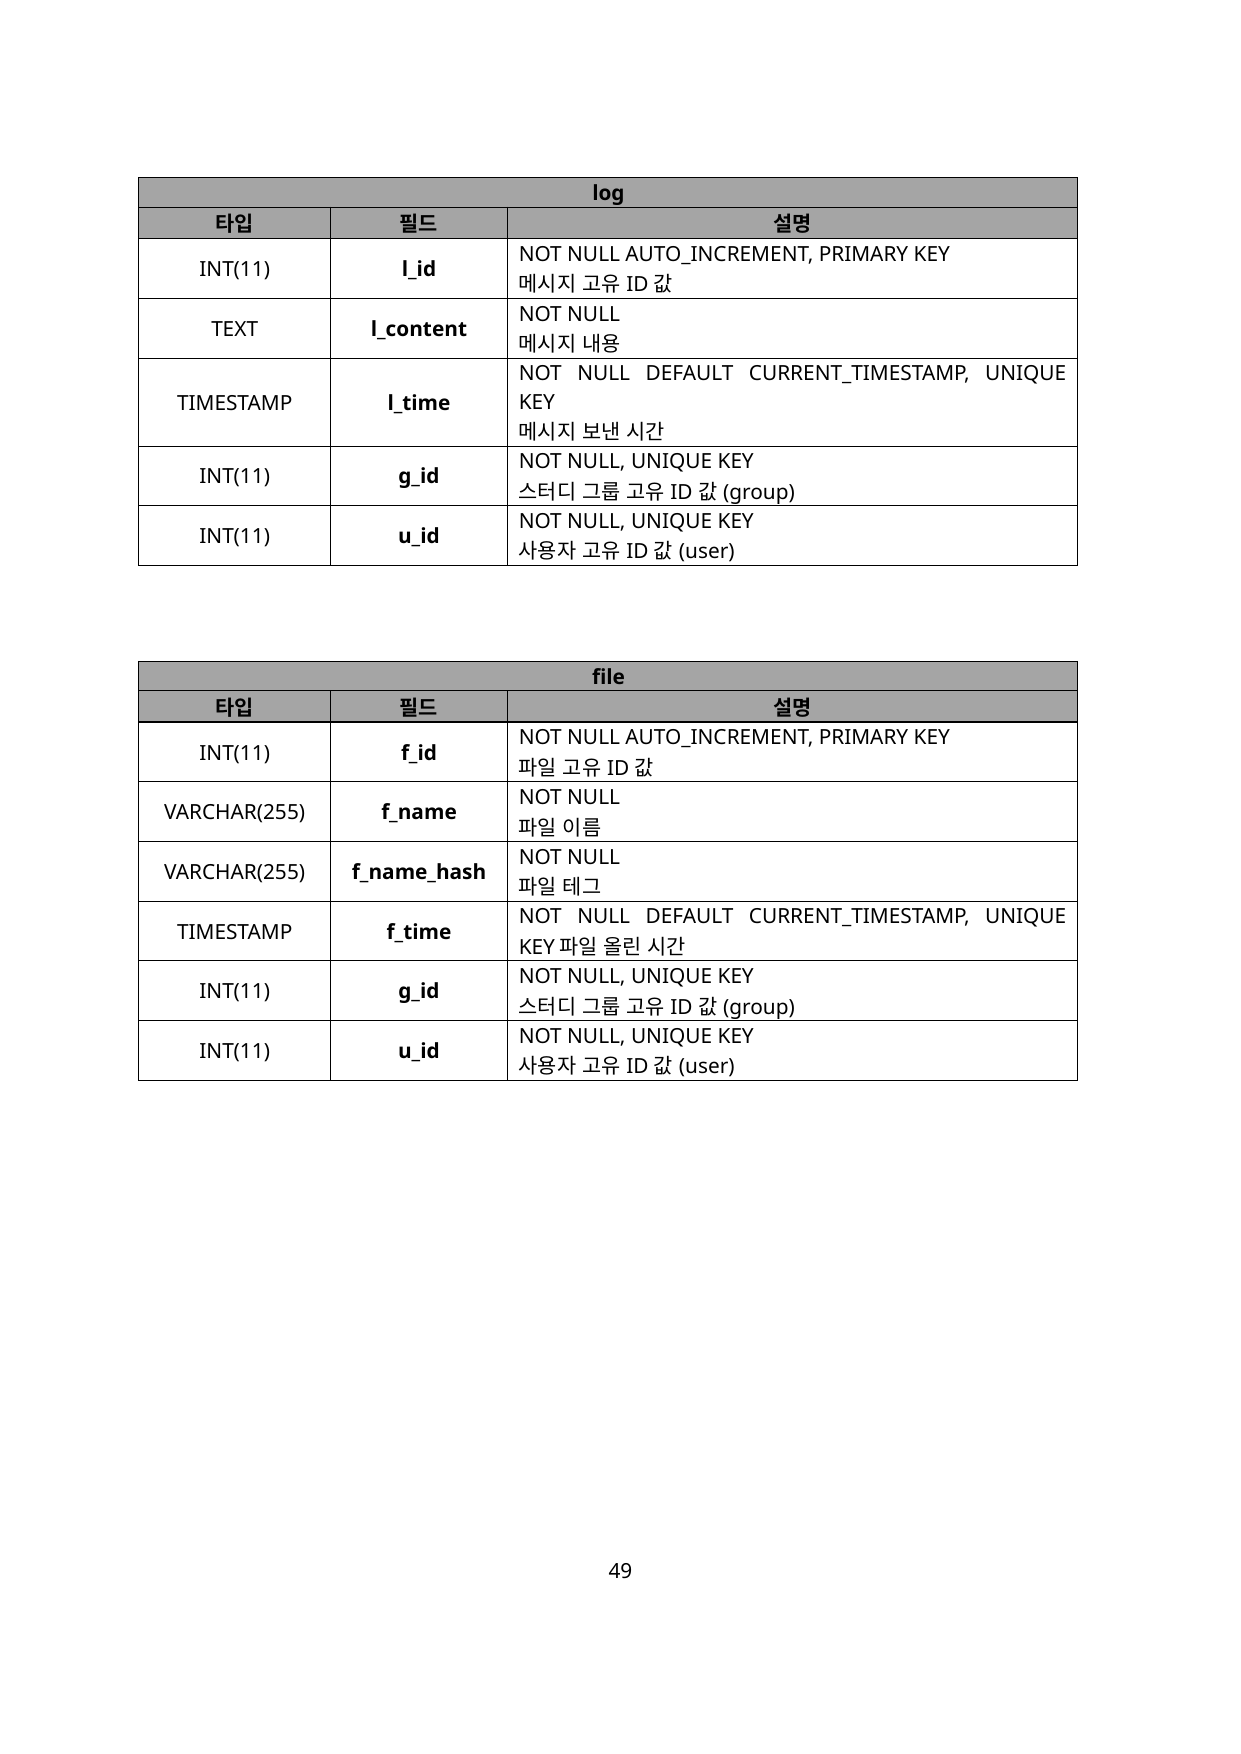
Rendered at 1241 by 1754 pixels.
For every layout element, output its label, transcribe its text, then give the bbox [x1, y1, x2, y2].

table_cell NOT NULL, UNIQUE KEY 스터디 그룹 고유 ID 값 (group) [508, 961, 1077, 1020]
table_cell NOT NULL 파일 이름 [508, 782, 1077, 841]
table_cell INT(11) [139, 1021, 330, 1080]
table_cell NOT NULL 메시지 내용 [508, 299, 1077, 357]
table_cell INT(11) [139, 447, 330, 505]
table_cell l_id [331, 239, 507, 298]
table_cell INT(11) [139, 239, 330, 298]
table_cell 필드 [331, 691, 507, 721]
table_cell 타입 [139, 691, 330, 721]
table_cell NOT NULL, UNIQUE KEY 스터디 그룹 고유 ID 값 (group) [508, 447, 1077, 505]
table_cell f_time [331, 902, 507, 960]
table_cell TIMESTAMP [139, 359, 330, 446]
table_cell u_id [331, 506, 507, 565]
table_header log [139, 178, 1077, 207]
table_cell 설명 [508, 208, 1077, 238]
table_header file [139, 662, 1077, 690]
table_cell VARCHAR(255) [139, 782, 330, 841]
table_cell NOT NULL, UNIQUE KEY 사용자 고유 ID 값 (user) [508, 1021, 1077, 1080]
table_cell NOT NULL 파일 테그 [508, 842, 1077, 901]
table_cell TIMESTAMP [139, 902, 330, 960]
table_cell u_id [331, 1021, 507, 1080]
table_cell INT(11) [139, 506, 330, 565]
table_cell f_id [331, 723, 507, 781]
table_cell 타입 [139, 208, 330, 238]
table_cell INT(11) [139, 961, 330, 1020]
table_cell l_time [331, 359, 507, 446]
table_cell 필드 [331, 208, 507, 238]
table_cell 설명 [508, 691, 1077, 721]
table_cell NOT NULL, UNIQUE KEY 사용자 고유 ID 값 (user) [508, 506, 1077, 565]
table_cell l_content [331, 299, 507, 357]
table_cell VARCHAR(255) [139, 842, 330, 901]
table_cell g_id [331, 447, 507, 505]
table_cell NOT NULL DEFAULT CURRENT_TIMESTAMP, UNIQUE KEY파일 올린 시간 [508, 902, 1077, 960]
table_cell NOT NULL DEFAULT CURRENT_TIMESTAMP, UNIQUE KEY 메시지 보낸 시간 [508, 359, 1077, 446]
table_cell f_name [331, 782, 507, 841]
table_cell NOT NULL AUTO_INCREMENT, PRIMARY KEY 메시지 고유 ID 값 [508, 239, 1077, 298]
table_cell INT(11) [139, 723, 330, 781]
table_cell f_name_hash [331, 842, 507, 901]
table_cell g_id [331, 961, 507, 1020]
table_cell TEXT [139, 299, 330, 357]
table_cell NOT NULL AUTO_INCREMENT, PRIMARY KEY 파일 고유 ID 값 [508, 723, 1077, 781]
